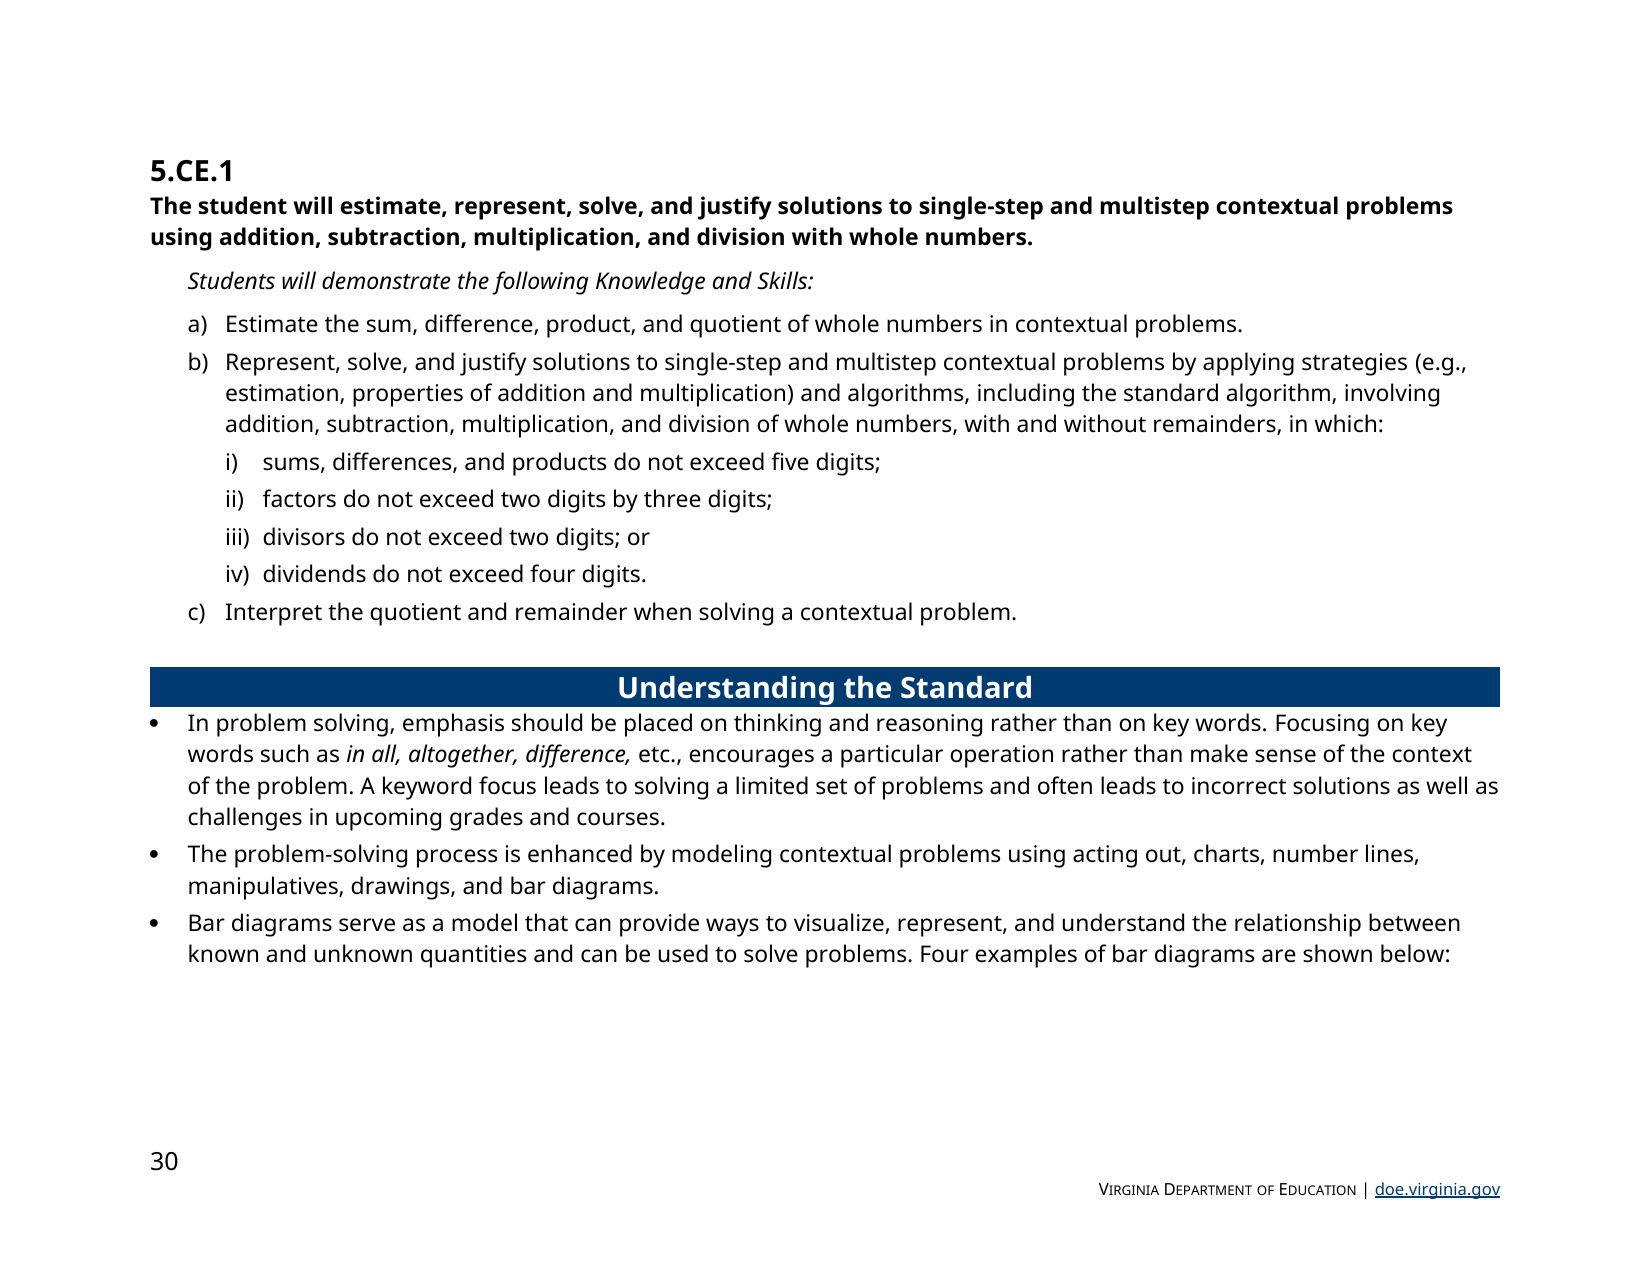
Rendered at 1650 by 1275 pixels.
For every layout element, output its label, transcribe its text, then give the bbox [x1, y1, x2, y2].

list Represent, solve, and justify solutions to single-step and multistep contextual problems by applying strategies (e.g., estimation, properties of addition and multiplication) and algorithms, including the standard algorithm, involving addition, subtraction, multiplication, and division of whole numbers, with and without remainders, in which: [187, 346, 1500, 440]
list divisors do not exceed two digits; or [225, 521, 1500, 552]
subtitle 5.CE.1 [150, 150, 1500, 190]
subtitle Understanding the Standard [150, 667, 1500, 707]
list sums, differences, and products do not exceed five digits; [225, 446, 1500, 477]
subtitle The student will estimate, represent, solve, and justify solutions to single-step and multistep contextual problems using addition, subtraction, multiplication, and division with whole numbers. [150, 190, 1500, 252]
list Estimate the sum, difference, product, and quotient of whole numbers in contextual problems. [187, 308, 1500, 340]
list dividends do not exceed four digits. [225, 558, 1500, 590]
list Interpret the quotient and remainder when solving a contextual problem. [187, 596, 1500, 627]
text Students will demonstrate the following Knowledge and Skills: [150, 265, 1500, 296]
list The problem-solving process is enhanced by modeling contextual problems using acting out, charts, number lines, manipulatives, drawings, and bar diagrams. [150, 838, 1500, 901]
list Bar diagrams serve as a model that can provide ways to visualize, represent, and understand the relationship between known and unknown quantities and can be used to solve problems. Four examples of bar diagrams are shown below: [150, 907, 1500, 970]
list factors do not exceed two digits by three digits; [225, 483, 1500, 515]
list In problem solving, emphasis should be placed on thinking and reasoning rather than on key words. Focusing on key words such as in all, altogether, difference, etc., encourages a particular operation rather than make sense of the context of the problem. A keyword focus leads to solving a limited set of problems and often leads to incorrect solutions as well as challenges in upcoming grades and courses. [150, 707, 1500, 832]
